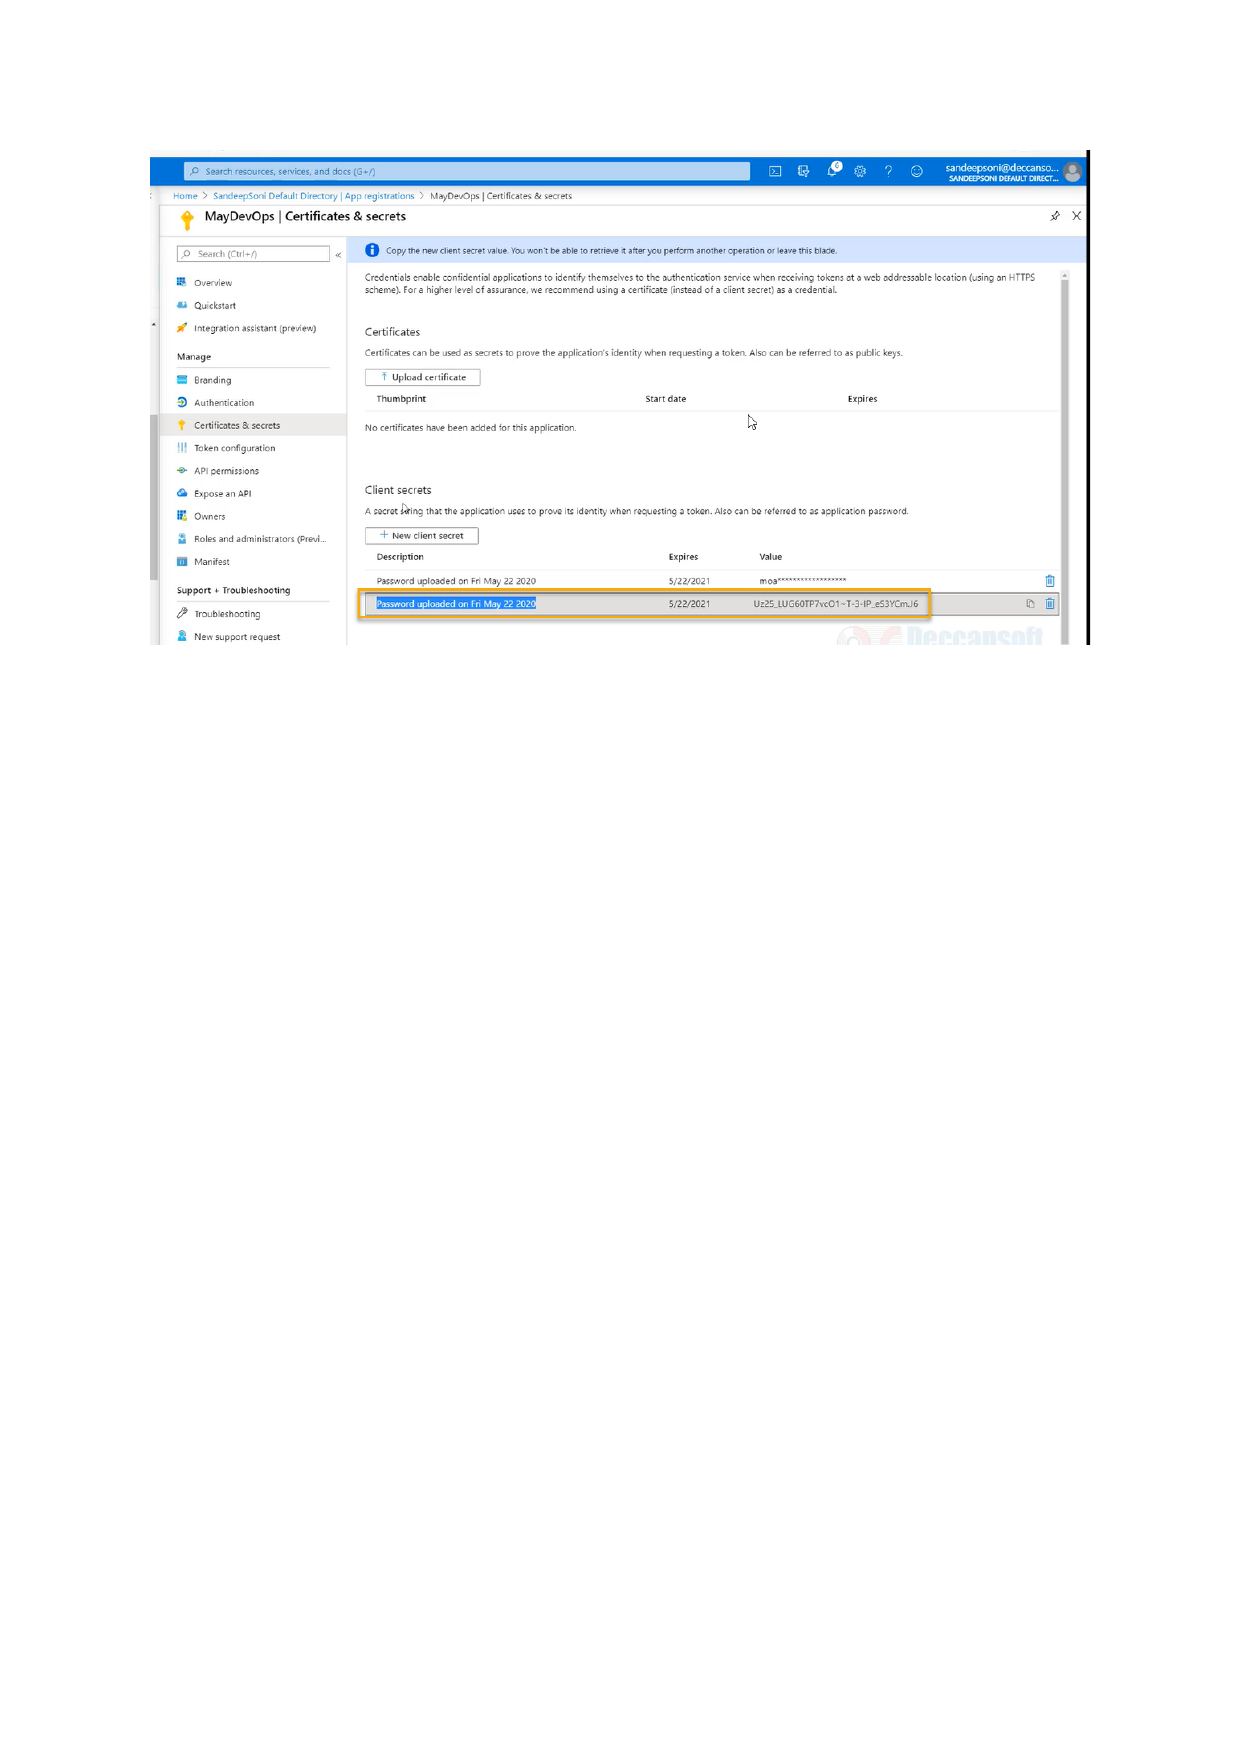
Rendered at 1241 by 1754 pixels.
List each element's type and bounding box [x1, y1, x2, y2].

picture [150, 150, 1091, 645]
